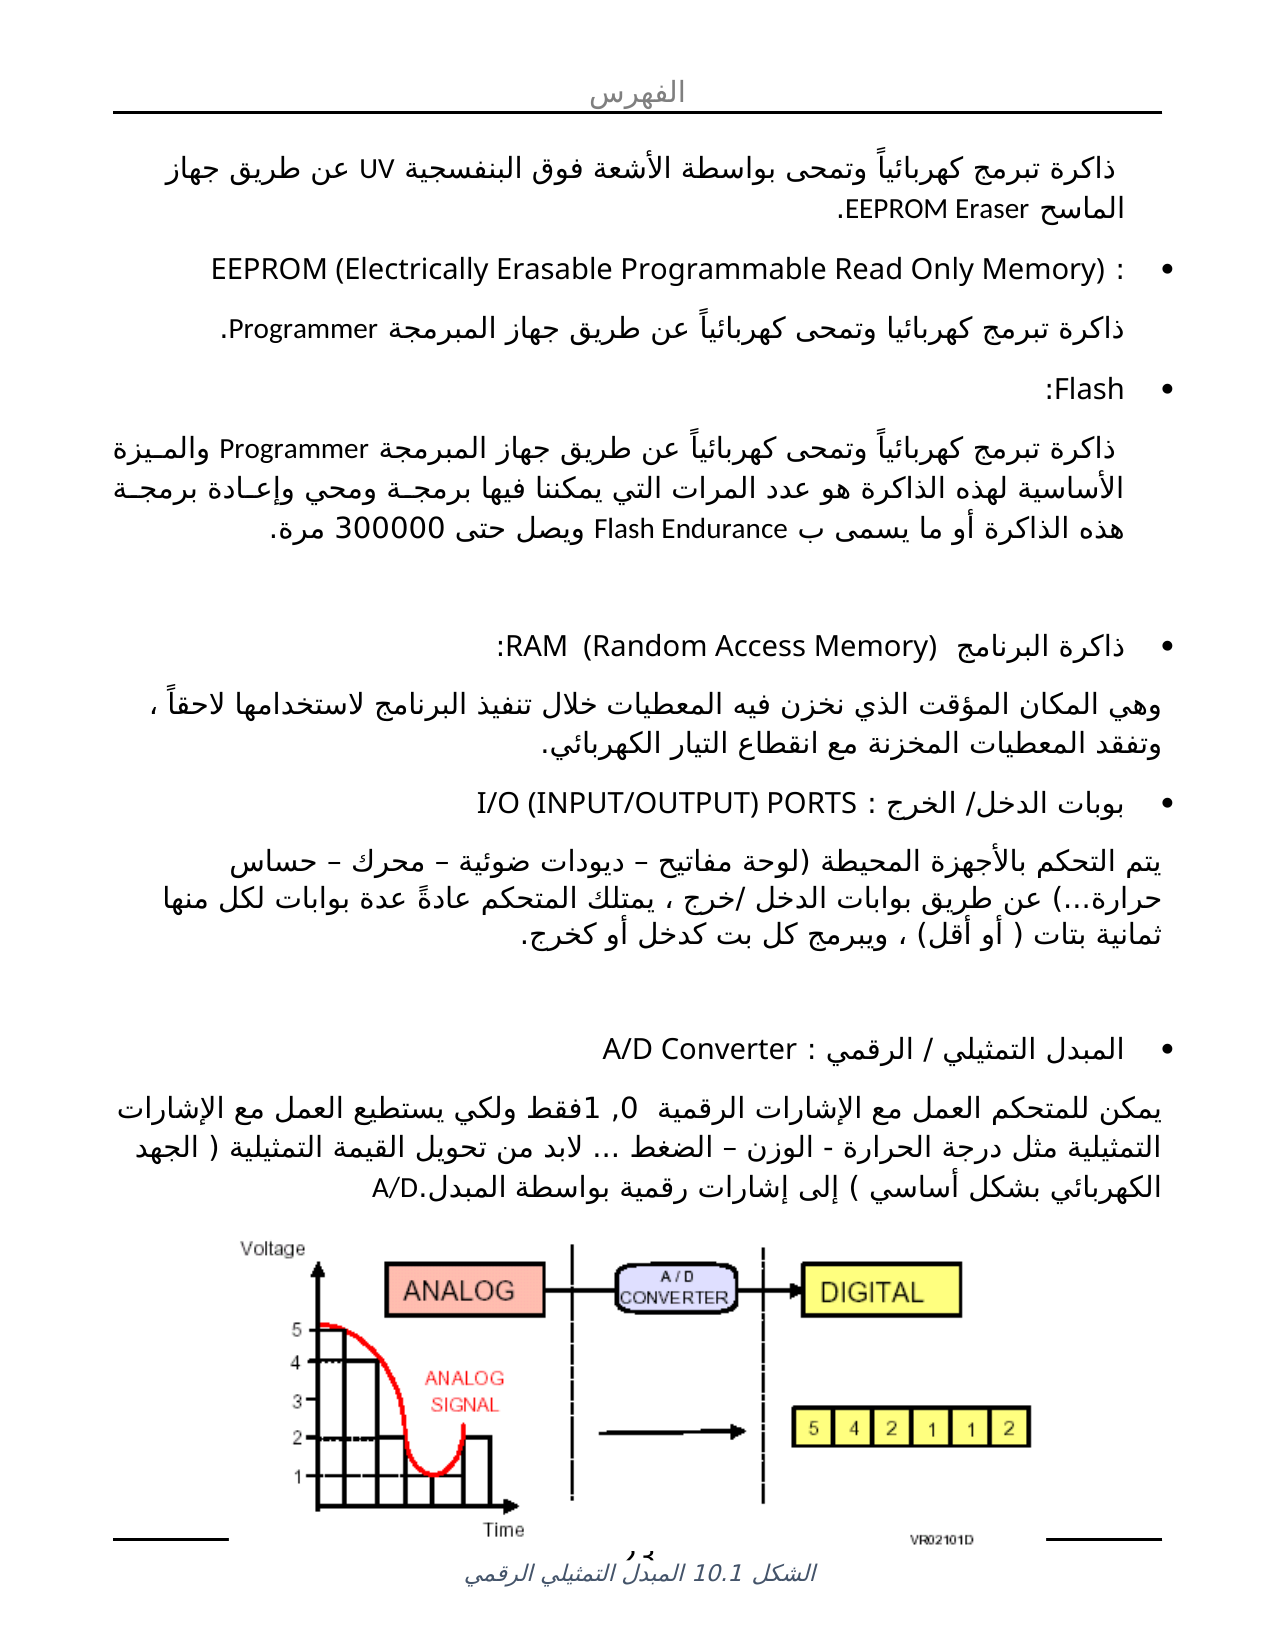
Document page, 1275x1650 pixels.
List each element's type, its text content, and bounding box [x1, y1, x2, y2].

list Flash: [112, 368, 1162, 408]
text يمكن للمتحكم العمل مع الإشارات الرقمية 0, 1فقط ولكي يستطيع العمل مع الإشارات التمثيلية مثل درجة الحرارة - الوزن – الضغط ... لابد من تحويل القيمة التمثيلية ( الجهد الكهربائي بشكل أساسي ) إلى إشارات رقمية بواسطة المبدل.A/D [112, 1091, 1162, 1204]
text يتم التحكم بالأجهزة المحيطة (لوحة مفاتيح – ديودات ضوئية – محرك – حساس حرارة...) عن طريق بوابات الدخل /خرج ، يمتلك المتحكم عادةً عدة بوابات لكل منها ثمانية بتات ( أو أقل) ، ويبرمج كل بت كدخل أو كخرج. [112, 844, 1162, 952]
text ذاكرة تبرمج كهربائيا وتمحى كهربائياً عن طريق جهاز المبرمجة Programmer. [112, 311, 1162, 346]
text وهي المكان المؤقت الذي نخزن فيه المعطيات خلال تنفيذ البرنامج لاستخدامها لاحقاً ، وتفقد المعطيات المخزنة مع انقطاع التيار الكهربائي. [112, 687, 1162, 760]
text ذاكرة تبرمج كهربائياً وتمحى بواسطة الأشعة فوق البنفسجية UV عن طريق جهاز الماسح EEPROM Eraser. [112, 150, 1125, 226]
text ذاكرة تبرمج كهربائياً وتمحى كهربائياً عن طريق جهاز المبرمجة Programmer والميزة الأساسية لهذه الذاكرة هو عدد المرات التي يمكننا فيها برمجة ومحي وإعادة برمجة هذه الذاكرة أو ما يسمى ب Flash Endurance ويصل حتى 300000 مرة. [112, 430, 1125, 546]
picture [228, 1229, 1047, 1551]
list بوبات الدخل/ الخرج : I/O (INPUT/OUTPUT) PORTS [112, 782, 1162, 822]
list المبدل التمثيلي / الرقمي : A/D Converter [112, 1029, 1162, 1068]
list : EEPROM (Electrically Erasable Programmable Read Only Memory) [112, 248, 1162, 288]
list ذاكرة البرنامج RAM (Random Access Memory): [112, 625, 1162, 665]
